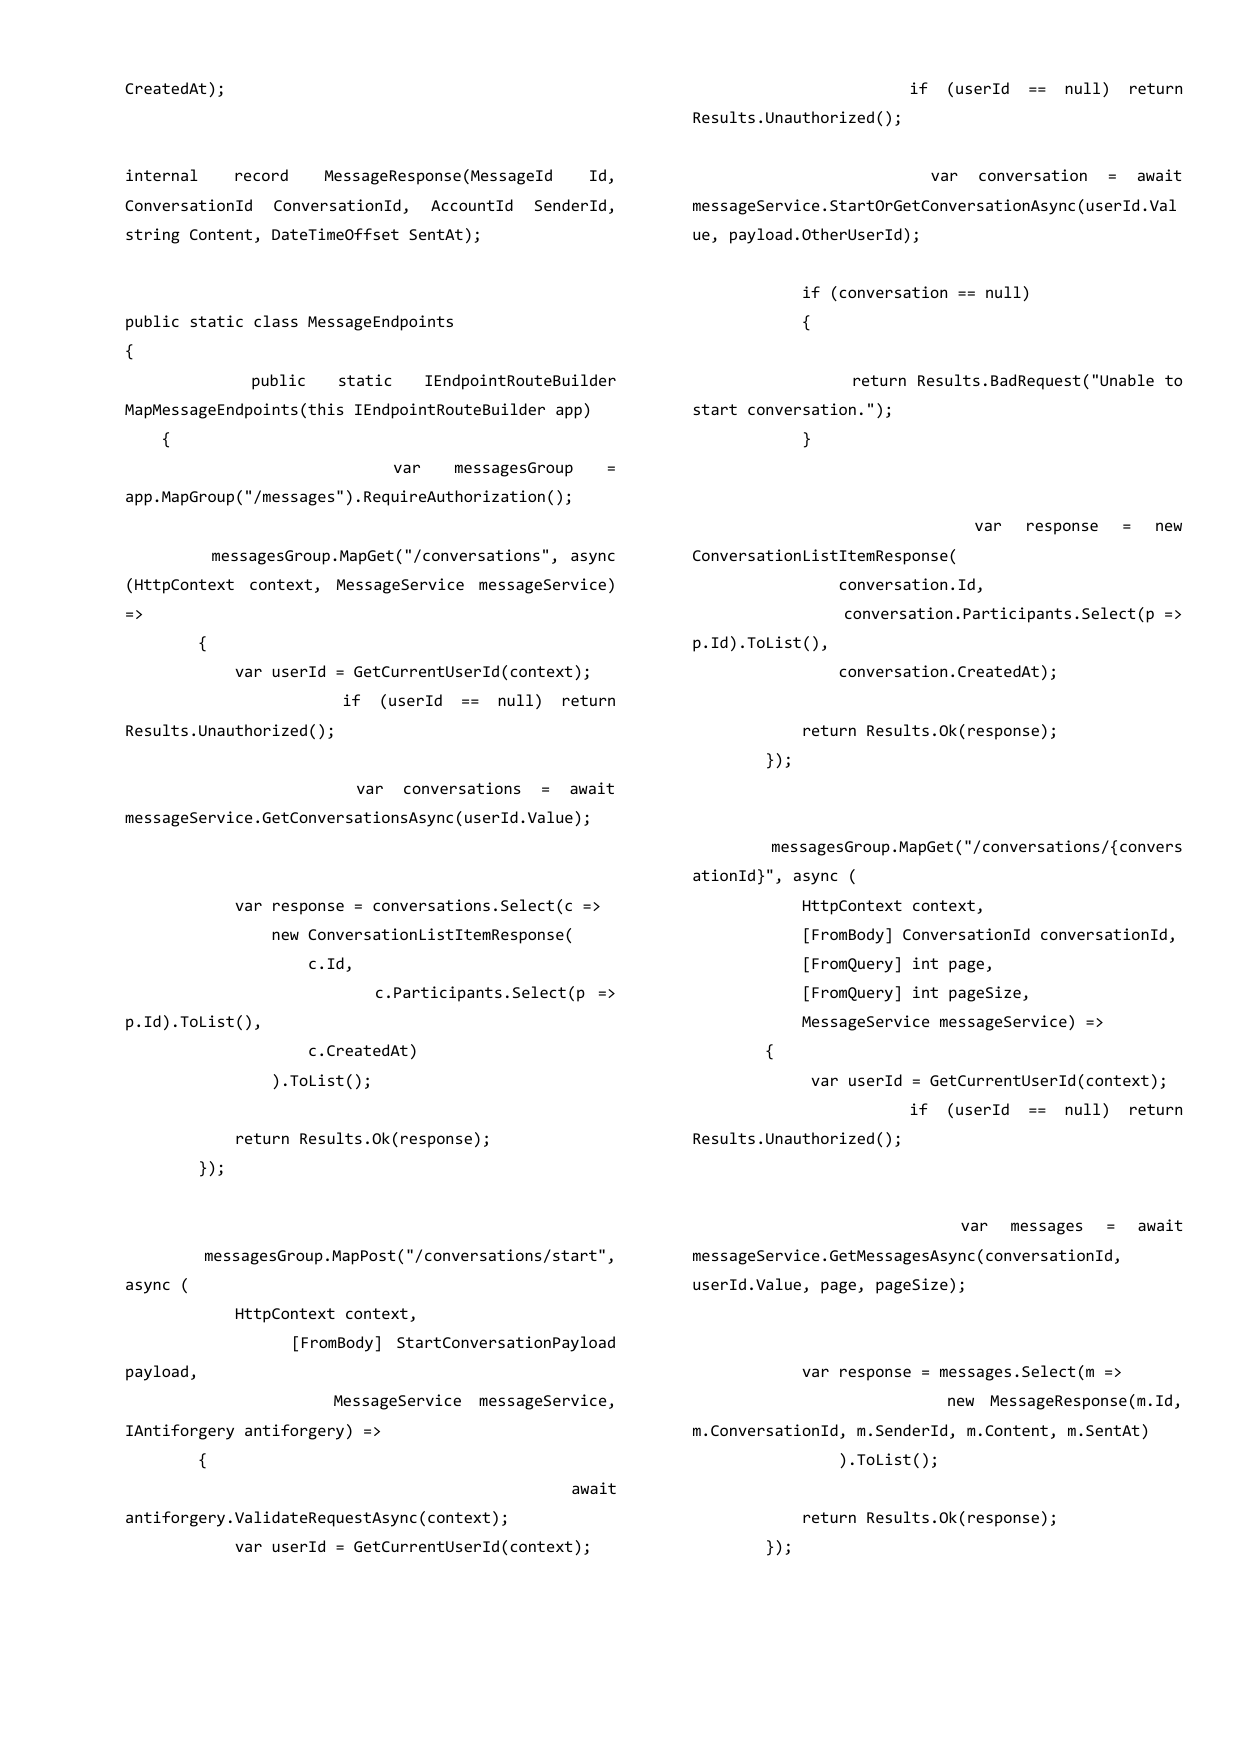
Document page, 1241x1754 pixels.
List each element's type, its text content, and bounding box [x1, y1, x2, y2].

text messagesGroup.MapGet("/conversations", async (HttpContext context, MessageService messageService) => [125, 546, 617, 624]
text }); [125, 1158, 617, 1178]
text return Results.Ok(response); [125, 1129, 617, 1149]
text messagesGroup.MapGet("/conversations/{conversationId}", async ( [692, 837, 1184, 886]
text [FromBody] ConversationId conversationId, [692, 925, 1184, 944]
text { [692, 312, 1184, 332]
text if (userId == null) return Results.Unauthorized(); [692, 1100, 1184, 1149]
text { [125, 1450, 617, 1469]
text [FromQuery] int page, [692, 954, 1184, 974]
text c.Id, [125, 954, 617, 974]
text new MessageResponse(m.Id, m.ConversationId, m.SenderId, m.Content, m.SentAt) [692, 1392, 1184, 1440]
text messagesGroup.MapPost("/conversations/start", async ( [125, 1246, 617, 1294]
text [FromBody] StartConversationPayload payload, [125, 1333, 617, 1382]
text ).ToList(); [692, 1450, 1184, 1469]
text return Results.BadRequest("Unable to start conversation."); [692, 371, 1184, 419]
text public static class MessageEndpoints [125, 312, 617, 332]
text c.Participants.Select(p => p.Id).ToList(), [125, 983, 617, 1032]
text var messagesGroup = app.MapGroup("/messages").RequireAuthorization(); [125, 458, 617, 507]
text var conversations = await messageService.GetConversationsAsync(userId.Value); [125, 779, 617, 828]
text if (userId == null) return Results.Unauthorized(); [125, 692, 617, 740]
text { [692, 1042, 1184, 1061]
text conversation.Participants.Select(p => p.Id).ToList(), [692, 604, 1184, 653]
text var userId = GetCurrentUserId(context); [125, 1537, 617, 1557]
text { [125, 429, 617, 449]
text MessageService messageService) => [692, 1012, 1184, 1032]
text [FromQuery] int pageSize, [692, 983, 1184, 1003]
text ).ToList(); [125, 1071, 617, 1090]
text MessageService messageService, IAntiforgery antiforgery) => [125, 1392, 617, 1440]
text var response = messages.Select(m => [692, 1362, 1184, 1382]
text new ConversationListItemResponse( [125, 925, 617, 944]
text var response = new ConversationListItemResponse( [692, 517, 1184, 565]
text HttpContext context, [692, 896, 1184, 915]
text c.CreatedAt) [125, 1042, 617, 1061]
text { [125, 342, 617, 361]
text await antiforgery.ValidateRequestAsync(context); [125, 1479, 617, 1528]
text conversation.CreatedAt); [692, 662, 1184, 682]
text var response = conversations.Select(c => [125, 896, 617, 915]
text var conversation = await messageService.StartOrGetConversationAsync(userId.Value, payload.OtherUserId); [692, 167, 1184, 244]
text var userId = GetCurrentUserId(context); [125, 662, 617, 682]
text return Results.Ok(response); [692, 721, 1184, 740]
text public static IEndpointRouteBuilder MapMessageEndpoints(this IEndpointRouteBuilder app) [125, 371, 617, 419]
text if (userId == null) return Results.Unauthorized(); [692, 79, 1184, 128]
text } [692, 429, 1184, 449]
text HttpContext context, [125, 1304, 617, 1324]
text }); [692, 750, 1184, 769]
text { [125, 633, 617, 653]
text if (conversation == null) [692, 283, 1184, 303]
text return Results.Ok(response); [692, 1508, 1184, 1528]
text internal record MessageResponse(MessageId Id, ConversationId ConversationId, AccountId SenderId, string Content, DateTimeOffset SentAt); [125, 167, 617, 244]
text var messages = await messageService.GetMessagesAsync(conversationId, userId.Value, page, pageSize); [692, 1217, 1184, 1294]
text conversation.Id, [692, 575, 1184, 594]
text internal record ConversationListItemResponse(ConversationId Id, List<AccountId> ParticipantIds, DateTimeOffset CreatedAt); [125, 79, 617, 99]
text }); [692, 1537, 1184, 1557]
text var userId = GetCurrentUserId(context); [692, 1071, 1184, 1090]
